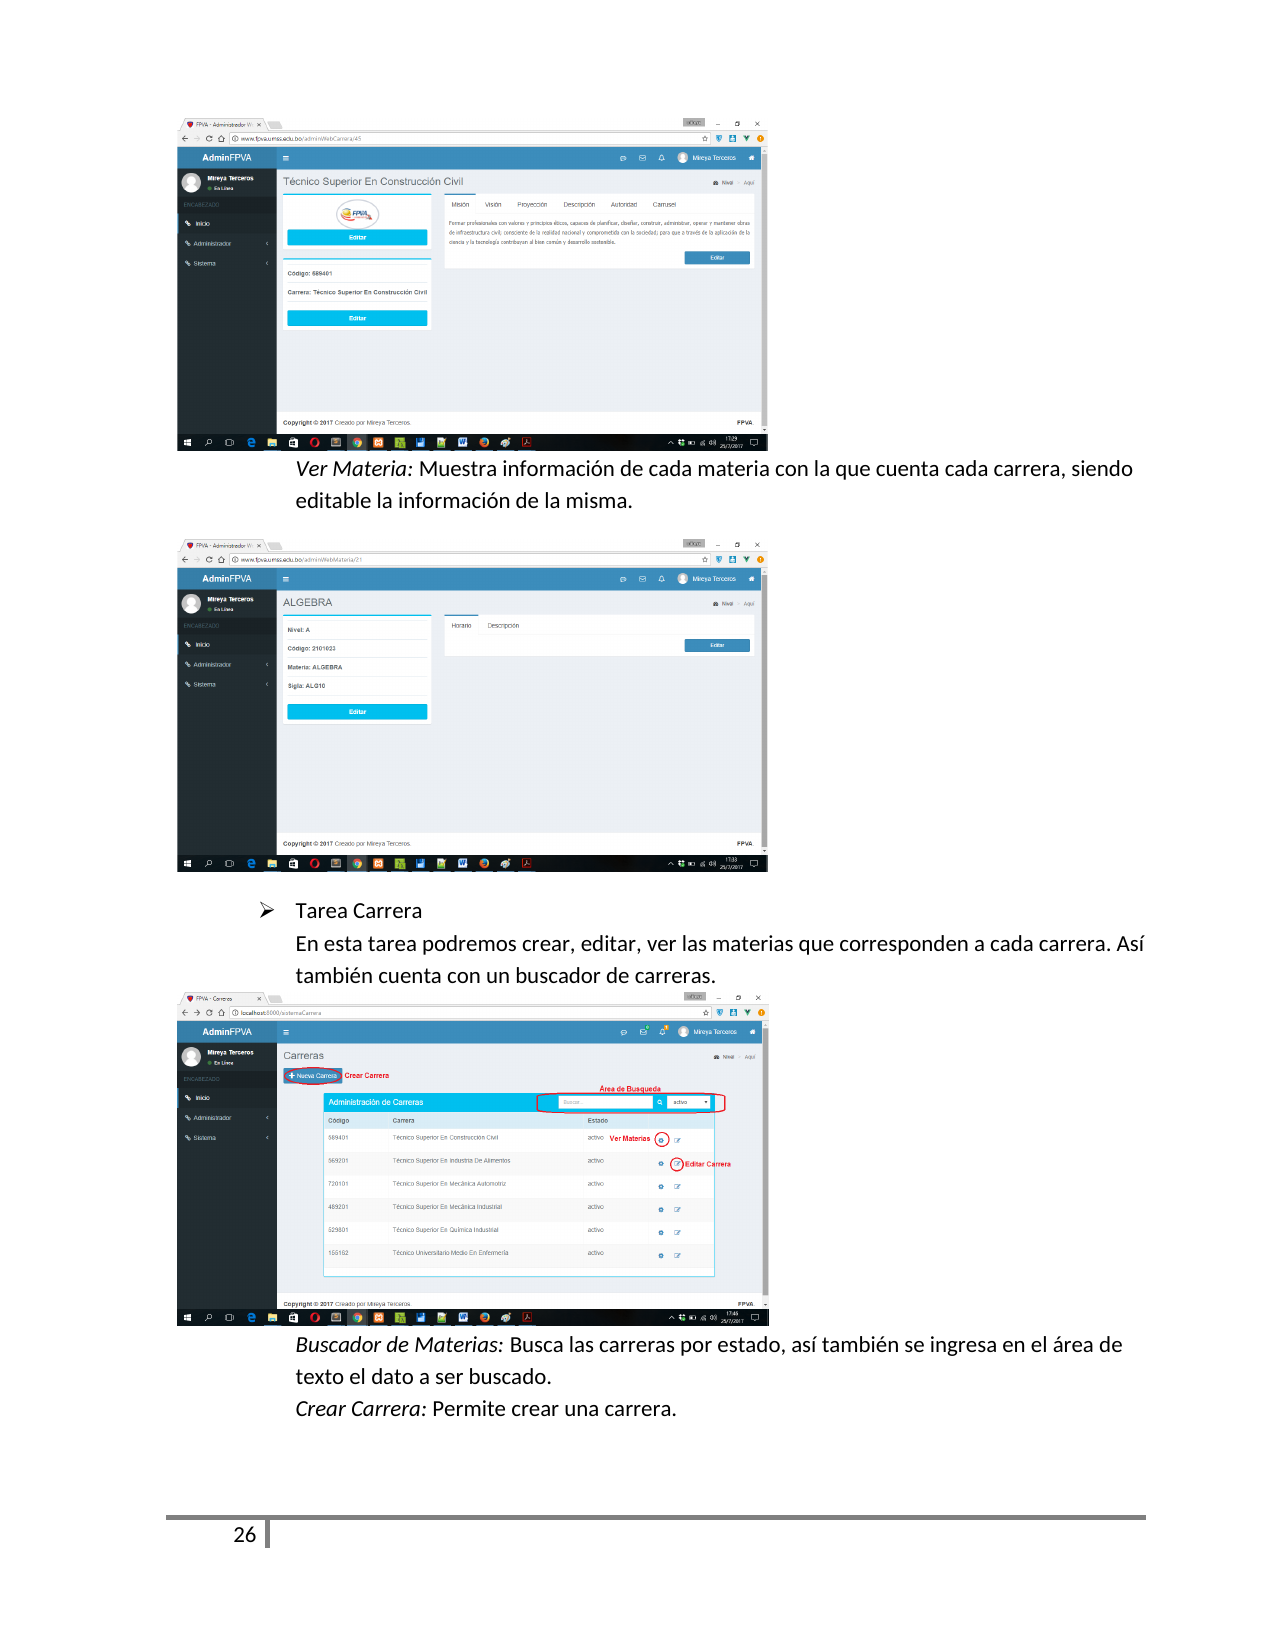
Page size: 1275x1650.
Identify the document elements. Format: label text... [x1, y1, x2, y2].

list Buscador de Materias: Busca las carreras por estado, así también se ingresa en el área de texto el dato a ser buscado. [295, 1330, 1157, 1390]
picture [177, 992, 769, 1326]
list Ver Materia: Muestra información de cada materia con la que cuenta cada carrera, siendo editable la información de la misma. [295, 454, 1157, 514]
list Crear Carrera: Permite crear una carrera. [295, 1394, 1157, 1423]
list En esta tarea podremos crear, editar, ver las materias que corresponden a cada carrera. Así también cuenta con un buscador de carreras. [295, 929, 1157, 989]
picture [177, 539, 768, 872]
list Tarea Carrera [258, 896, 1157, 924]
picture [177, 118, 768, 451]
